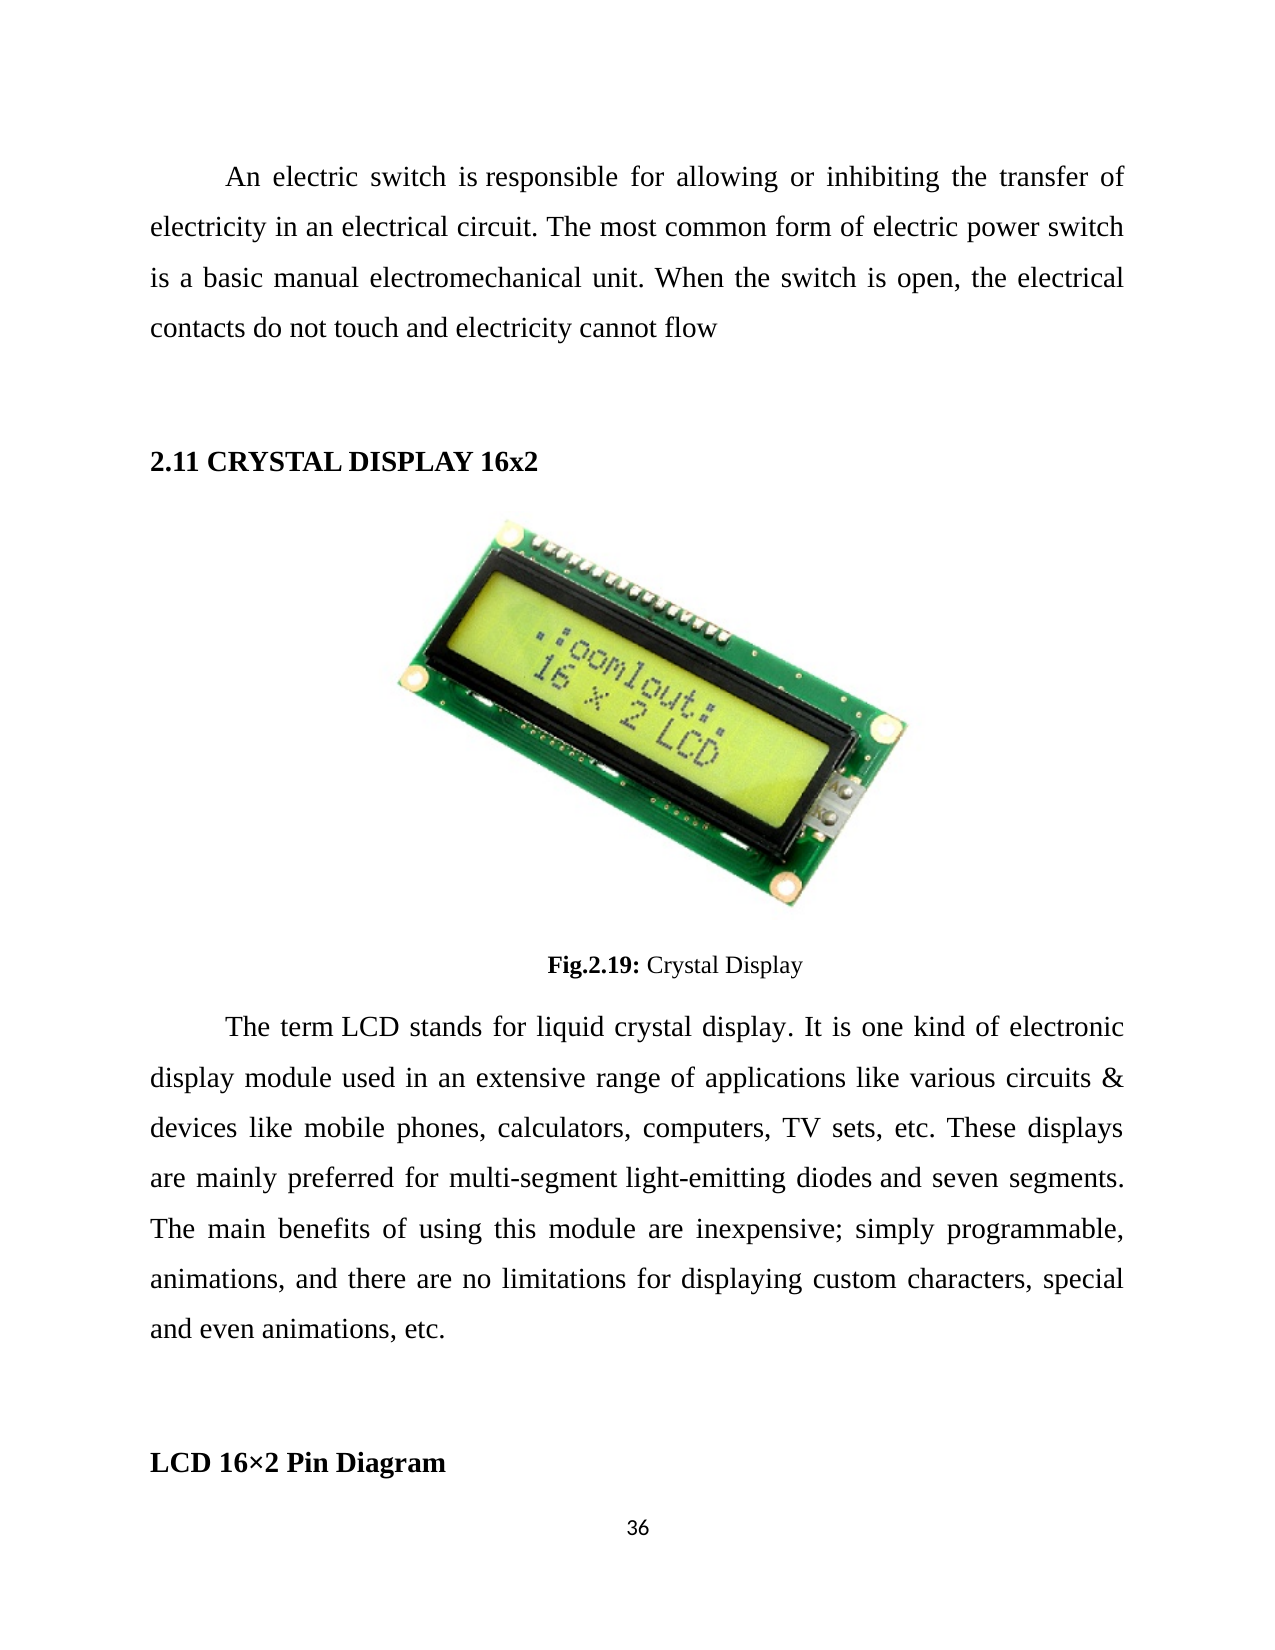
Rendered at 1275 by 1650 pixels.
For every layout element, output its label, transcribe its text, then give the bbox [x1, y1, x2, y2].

list Fig.2.19: Crystal Display [225, 950, 1125, 978]
text LCD 16×2 Pin Diagram [150, 1445, 1125, 1479]
text An electric switch is responsible for allowing or inhibiting the transfer of electricity in an electrical circuit. The most common form of electric power switch is a basic manual electromechanical unit. When the switch is open, the electrical contacts do not touch and electricity cannot flow [150, 159, 1125, 343]
text The term LCD stands for liquid crystal display. It is one kind of electronic display module used in an extensive range of applications like various circuits & devices like mobile phones, calculators, computers, TV sets, etc. These displays are mainly preferred for multi-segment light-emitting diodes and seven segments. The main benefits of using this module are inexpensive; simply programmable, animations, and there are no limitations for displaying custom characters, special and even animations, etc. [150, 1009, 1125, 1345]
picture [336, 511, 990, 920]
text 2.11 CRYSTAL DISPLAY 16x2 [150, 444, 1125, 477]
